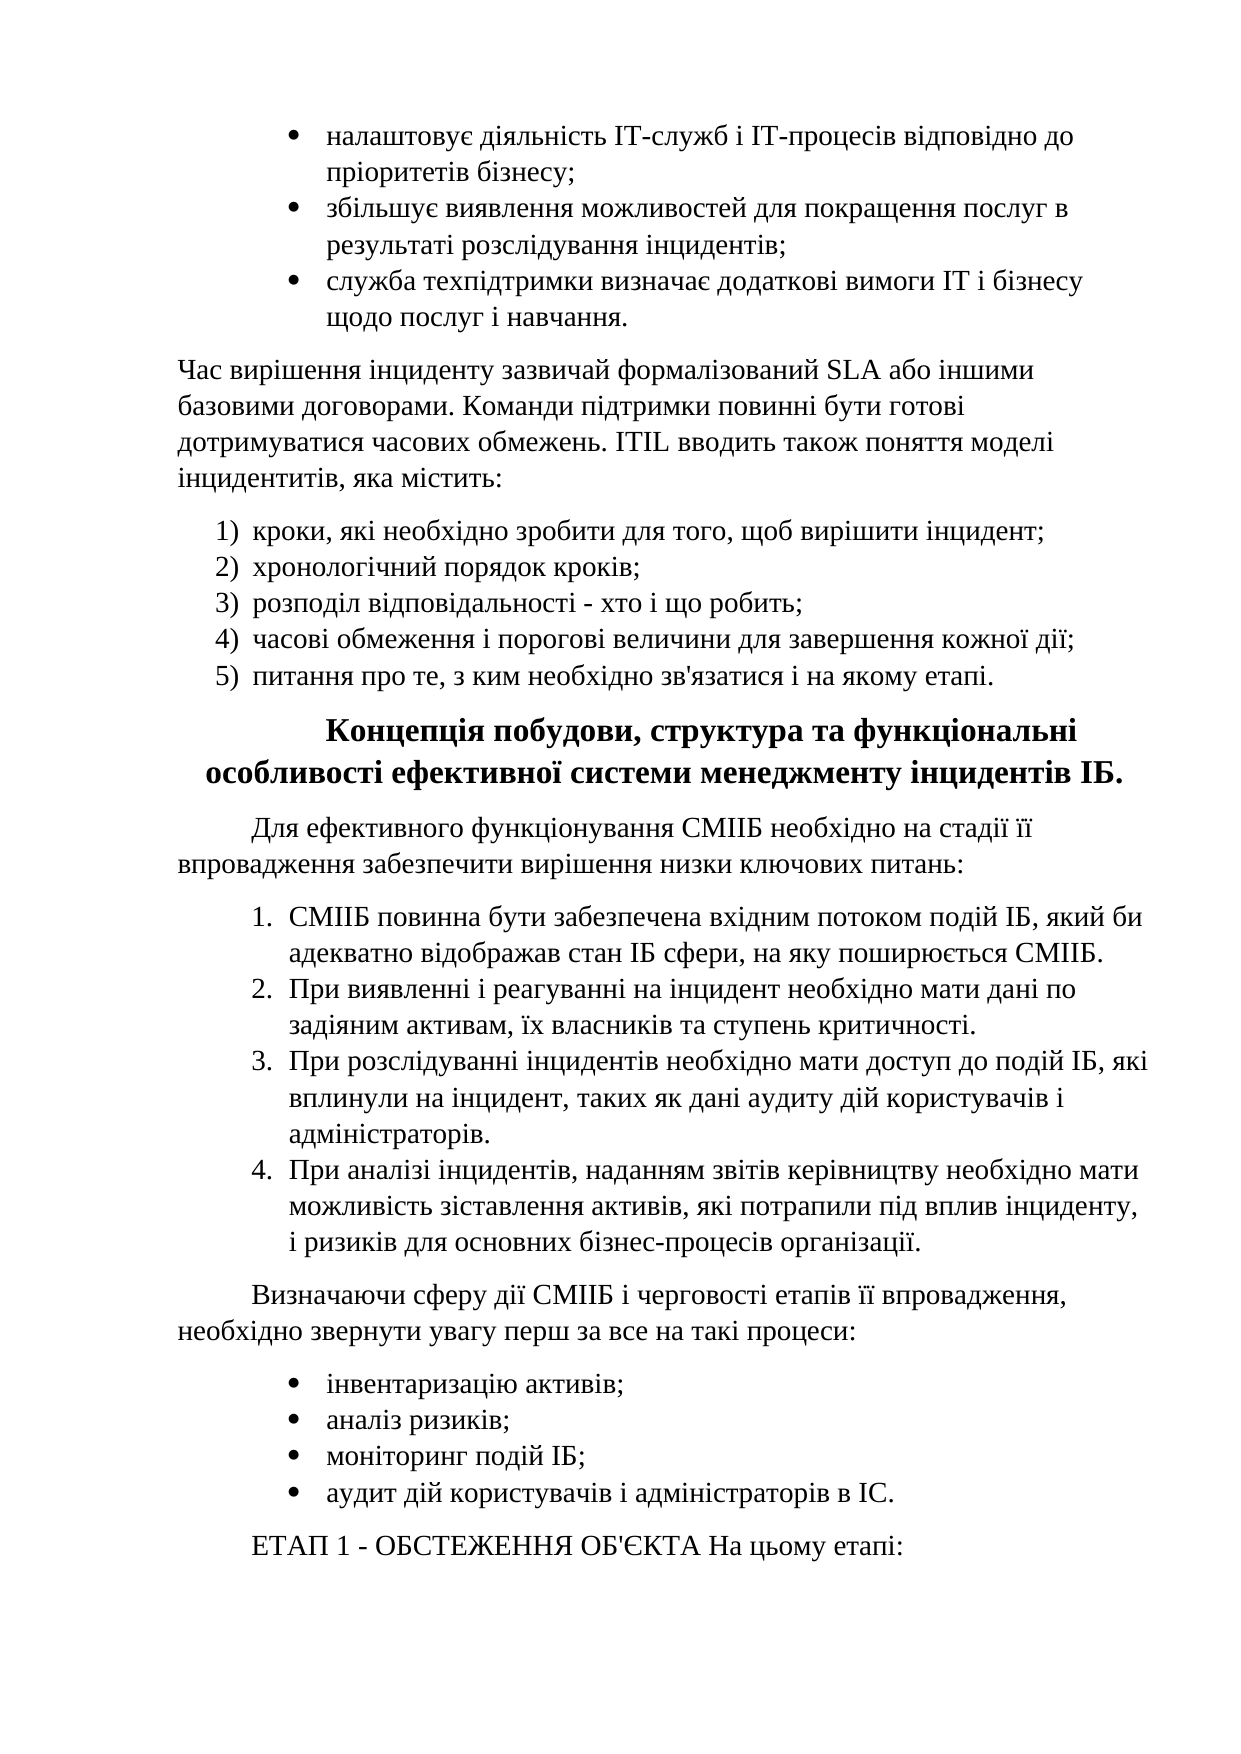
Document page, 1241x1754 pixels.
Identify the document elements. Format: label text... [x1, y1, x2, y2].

list розподіл відповідальності - хто і що робить; [215, 586, 1152, 619]
list кроки, які необхідно зробити для того, щоб вирішити інцидент; [215, 513, 1152, 547]
text Визначаючи сферу дії СМІІБ і черговості етапів її впровадження, необхідно звернути увагу перш за все на такі процеси: [177, 1277, 1152, 1347]
list інвентаризацію активів; [288, 1366, 1152, 1400]
list При аналізі інцидентів, наданням звітів керівництву необхідно мати можливість зіставлення активів, які потрапили під вплив інциденту, і ризиків для основних бізнес-процесів організації. [251, 1152, 1152, 1258]
text Концепція побудови, структура та функціональні особливості ефективної системи менеджменту інцидентів ІБ. [177, 711, 1152, 790]
list аудит дій користувачів і адміністраторів в ІС. [288, 1475, 1152, 1508]
list При виявленні і реагуванні на інцидент необхідно мати дані по задіяним активам, їх власників та ступень критичності. [251, 971, 1152, 1041]
text Для ефективного функціонування СМІІБ необхідно на стадії її впровадження забезпечити вирішення низки ключових питань: [177, 810, 1152, 880]
list моніторинг подій ІБ; [288, 1438, 1152, 1472]
list збільшує виявлення можливостей для покращення послуг в результаті розслідування інцидентів; [288, 191, 1152, 260]
list аналіз ризиків; [288, 1402, 1152, 1436]
text Час вирішення інциденту зазвичай формалізований SLA або іншими базовими договорами. Команди підтримки повинні бути готові дотримуватися часових обмежень. ITIL вводить також поняття моделі інцидентитів, яка містить: [177, 352, 1152, 494]
list хронологічний порядок кроків; [215, 549, 1152, 583]
list налаштовує діяльність ІT-служб і ІТ-процесів відповідно до пріоритетів бізнесу; [288, 118, 1152, 188]
list служба техпідтримки визначає додаткові вимоги ІТ і бізнесу щодо послуг і навчання. [288, 263, 1152, 333]
list часові обмеження і порогові величини для завершення кожної дії; [215, 622, 1152, 655]
list При розслідуванні інцидентів необхідно мати доступ до подій ІБ, які вплинули на інцидент, таких як дані аудиту дій користувачів і адміністраторів. [251, 1043, 1152, 1149]
list питання про те, з ким необхідно зв'язатися і на якому етапі. [215, 658, 1152, 691]
text ЕТАП 1 - ОБСТЕЖЕННЯ ОБ'ЄКТА На цьому етапі: [251, 1528, 1152, 1561]
list СМІІБ повинна бути забезпечена вхідним потоком подій ІБ, який би адекватно відображав стан ІБ сфери, на яку поширюється СМІІБ. [251, 899, 1152, 969]
